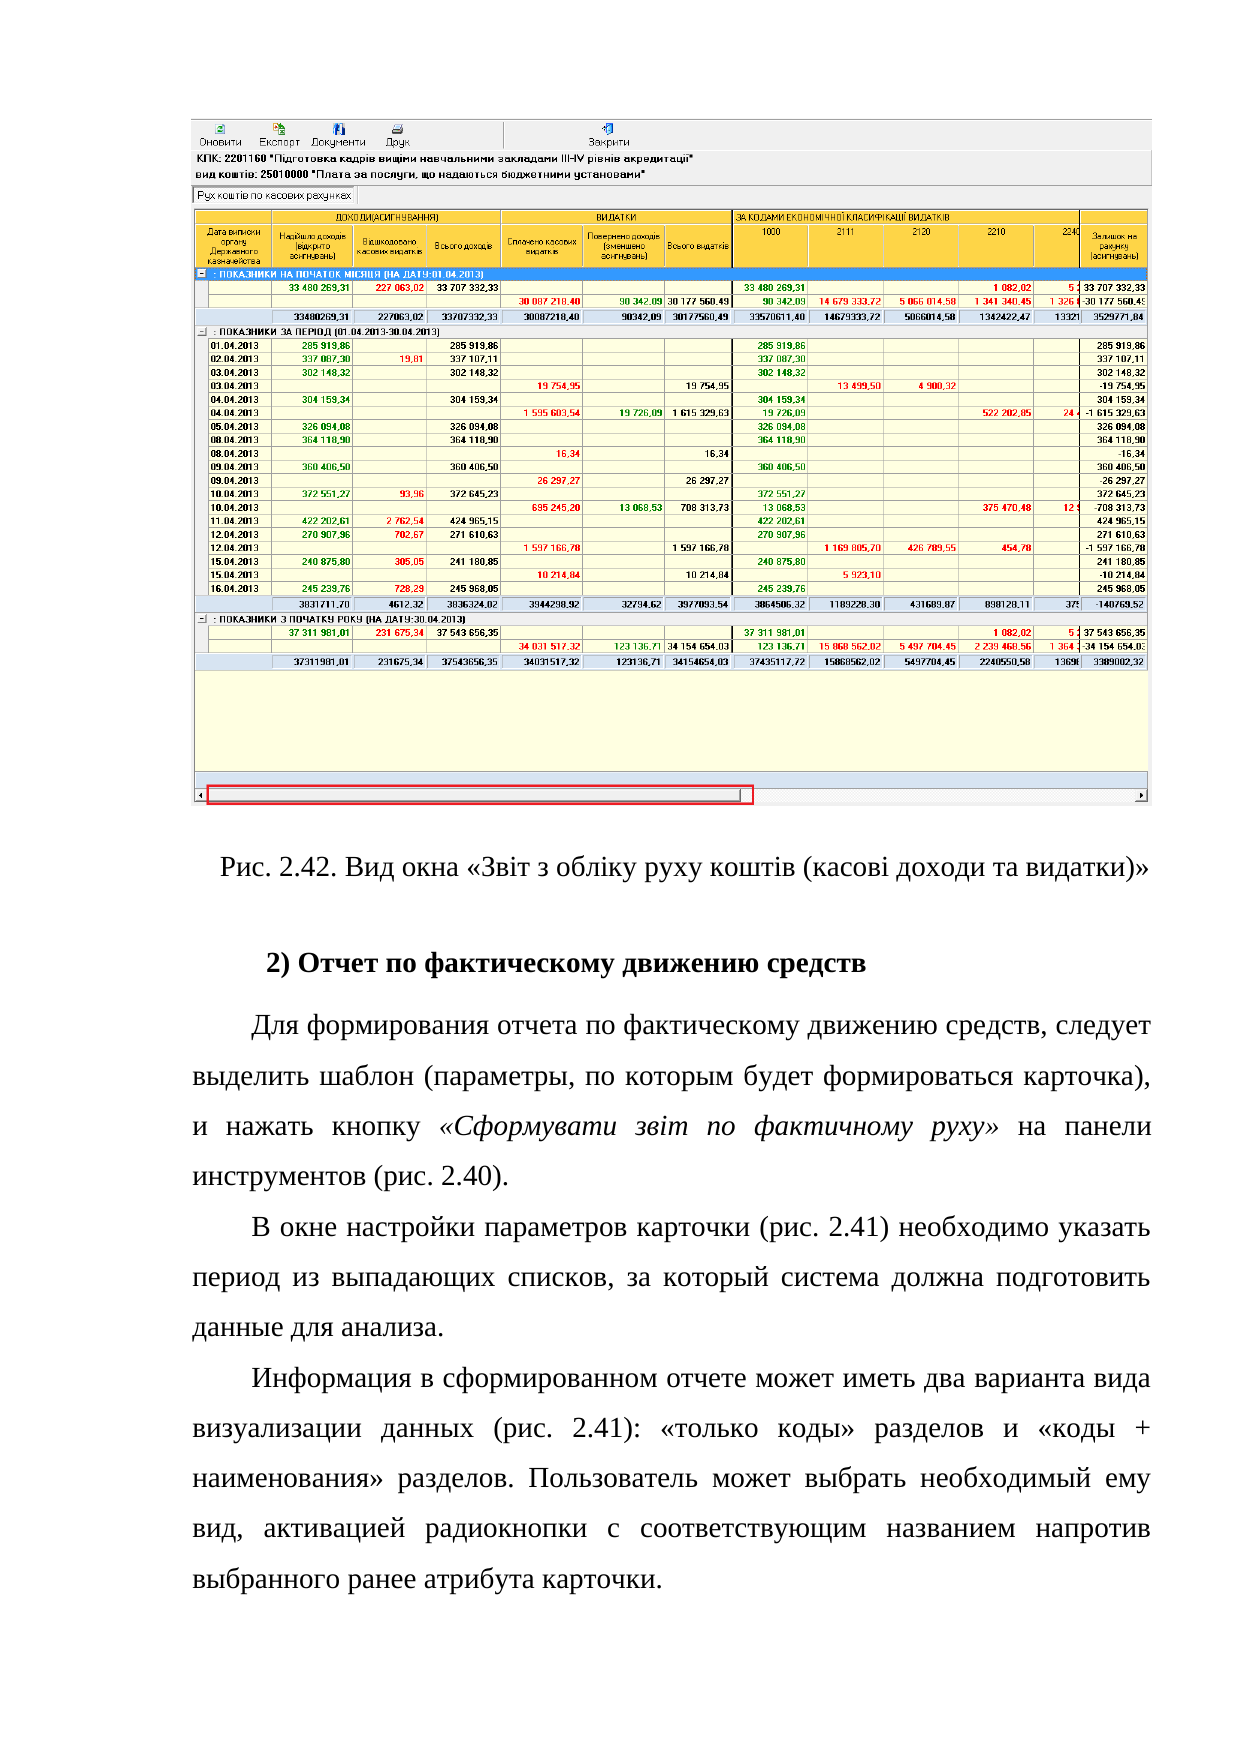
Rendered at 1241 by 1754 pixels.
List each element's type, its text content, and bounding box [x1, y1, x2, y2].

subtitle 2) Отчет по фактическому движению средств [192, 945, 1152, 978]
text Для формирования отчета по фактическому движению средств, следует выделить шаблон (параметры, по которым будет формироваться карточка), и нажать кнопку «Сформувати звіт по фактичному руху» на панели инструментов (рис. 2.40). [192, 1007, 1152, 1192]
picture [191, 118, 1152, 806]
text В окне настройки параметров карточки (рис. 2.41) необходимо указать период из выпадающих списков, за который система должна подготовить данные для анализа. [192, 1209, 1152, 1343]
text Информация в сформированном отчете может иметь два варианта вида визуализации данных (рис. 2.41): «только коды» разделов и «коды + наименования» разделов. Пользователь может выбрать необходимый ему вид, активацией радиокнопки с соответствующим названием напротив выбранного ранее атрибута карточки. [192, 1360, 1152, 1594]
